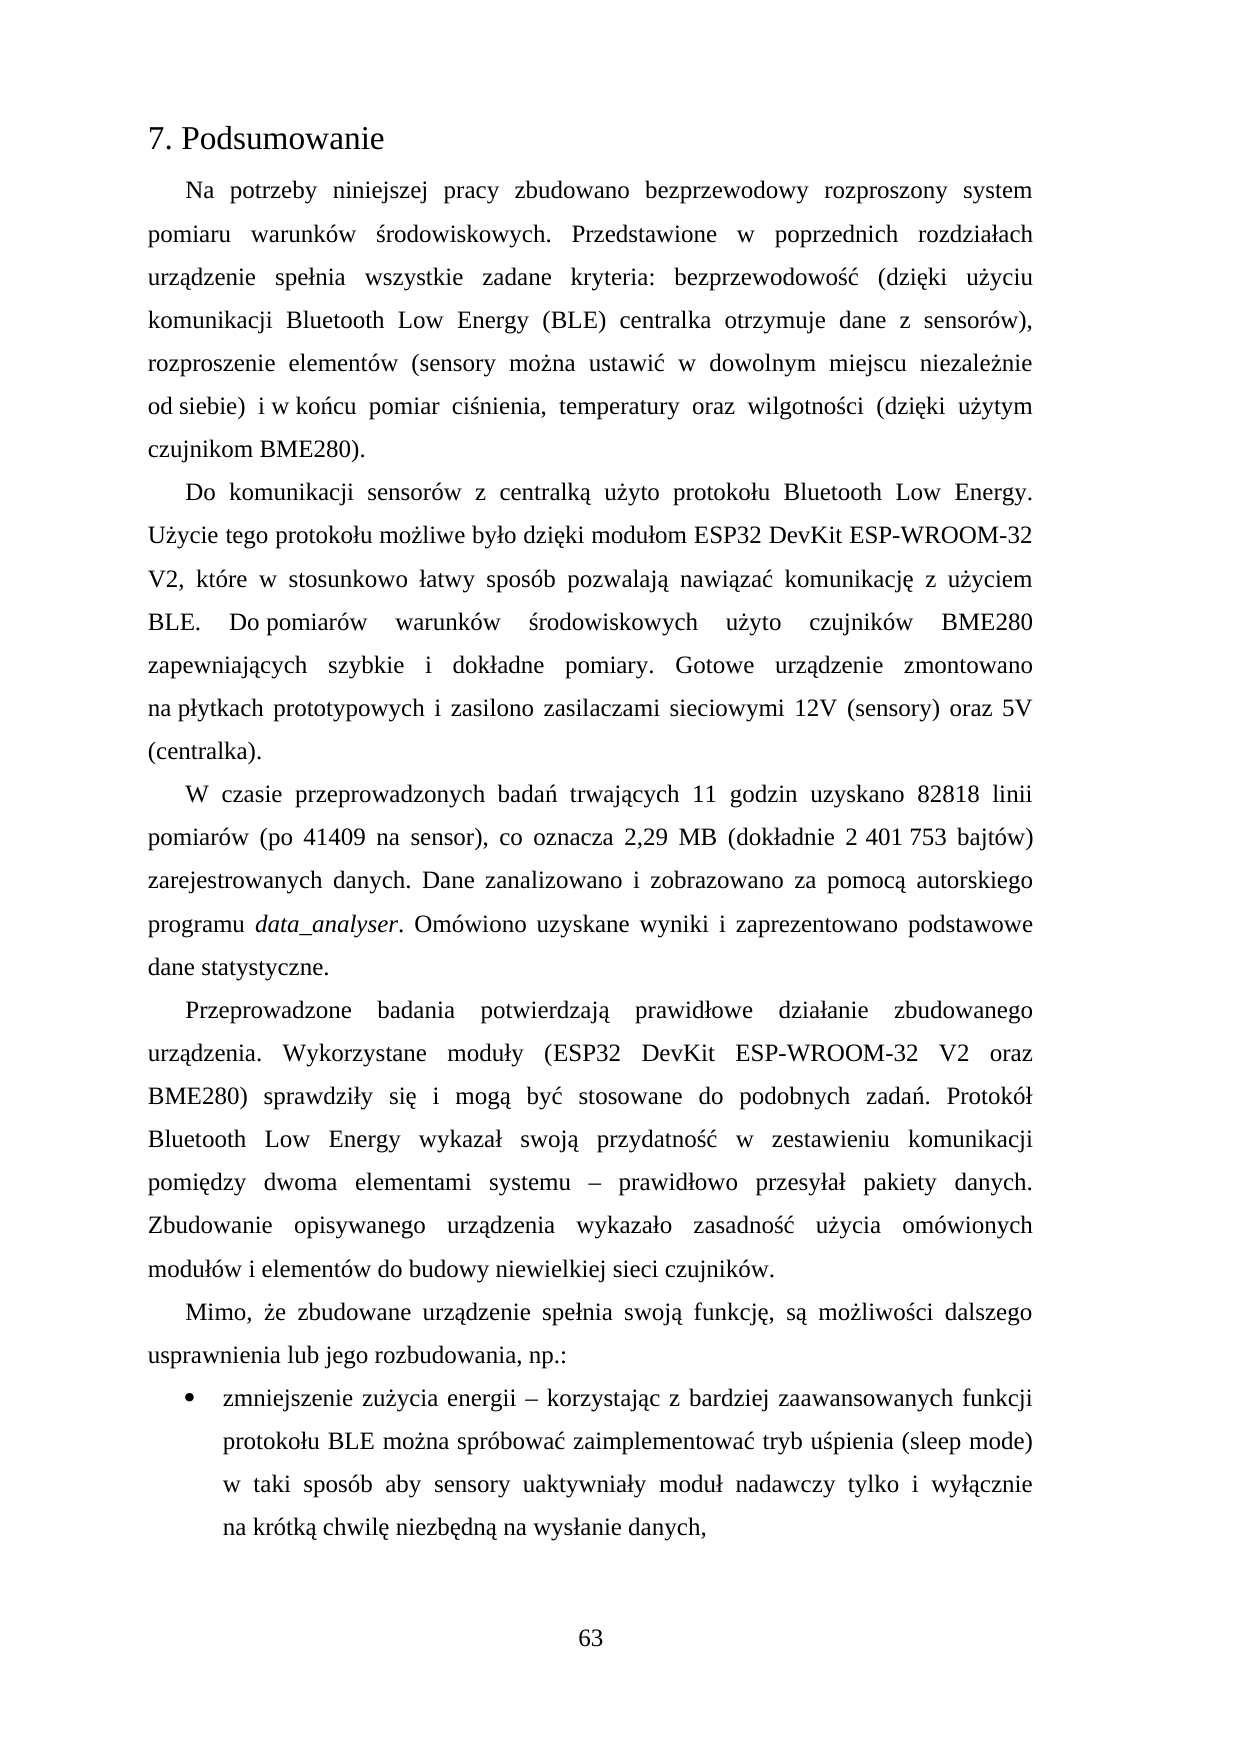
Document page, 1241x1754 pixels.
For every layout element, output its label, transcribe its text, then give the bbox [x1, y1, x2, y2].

text Przeprowadzone badania potwierdzają prawidłowe działanie zbudowanego urządzenia. Wykorzystane moduły (ESP32 DevKit ESP-WROOM-32 V2 oraz BME280) sprawdziły się i mogą być stosowane do podobnych zadań. Protokół Bluetooth Low Energy wykazał swoją przydatność w zestawieniu komunikacji pomiędzy dwoma elementami systemu – prawidłowo przesyłał pakiety danych. Zbudowanie opisywanego urządzenia wykazało zasadność użycia omówionych modułów i elementów do budowy niewielkiej sieci czujników. [148, 995, 1033, 1282]
text W czasie przeprowadzonych badań trwających 11 godzin uzyskano 82818 linii pomiarów (po 41409 na sensor), co oznacza 2,29 MB (dokładnie 2 401 753 bajtów) zarejestrowanych danych. Dane zanalizowano i zobrazowano za pomocą autorskiego programu data_analyser. Omówiono uzyskane wyniki i zaprezentowano podstawowe dane statystyczne. [148, 779, 1033, 981]
subtitle 7. Podsumowanie [148, 118, 1033, 156]
text Na potrzeby niniejszej pracy zbudowano bezprzewodowy rozproszony system pomiaru warunków środowiskowych. Przedstawione w poprzednich rozdziałach urządzenie spełnia wszystkie zadane kryteria: bezprzewodowość (dzięki użyciu komunikacji Bluetooth Low Energy (BLE) centralka otrzymuje dane z sensorów), rozproszenie elementów (sensory można ustawić w dowolnym miejscu niezależnie od siebie) i w końcu pomiar ciśnienia, temperatury oraz wilgotności (dzięki użytym czujnikom BME280). [148, 176, 1033, 463]
list zmniejszenie zużycia energii – korzystając z bardziej zaawansowanych funkcji protokołu BLE można spróbować zaimplementować tryb uśpienia (sleep mode) w taki sposób aby sensory uaktywniały moduł nadawczy tylko i wyłącznie na krótką chwilę niezbędną na wysłanie danych, [185, 1383, 1033, 1541]
text Do komunikacji sensorów z centralką użyto protokołu Bluetooth Low Energy. Użycie tego protokołu możliwe było dzięki modułom ESP32 DevKit ESP-WROOM-32 V2, które w stosunkowo łatwy sposób pozwalają nawiązać komunikację z użyciem BLE. Do pomiarów warunków środowiskowych użyto czujników BME280 zapewniających szybkie i dokładne pomiary. Gotowe urządzenie zmontowano na płytkach prototypowych i zasilono zasilaczami sieciowymi 12V (sensory) oraz 5V (centralka). [148, 477, 1033, 765]
text Mimo, że zbudowane urządzenie spełnia swoją funkcję, są możliwości dalszego usprawnienia lub jego rozbudowania, np.: [148, 1297, 1033, 1369]
